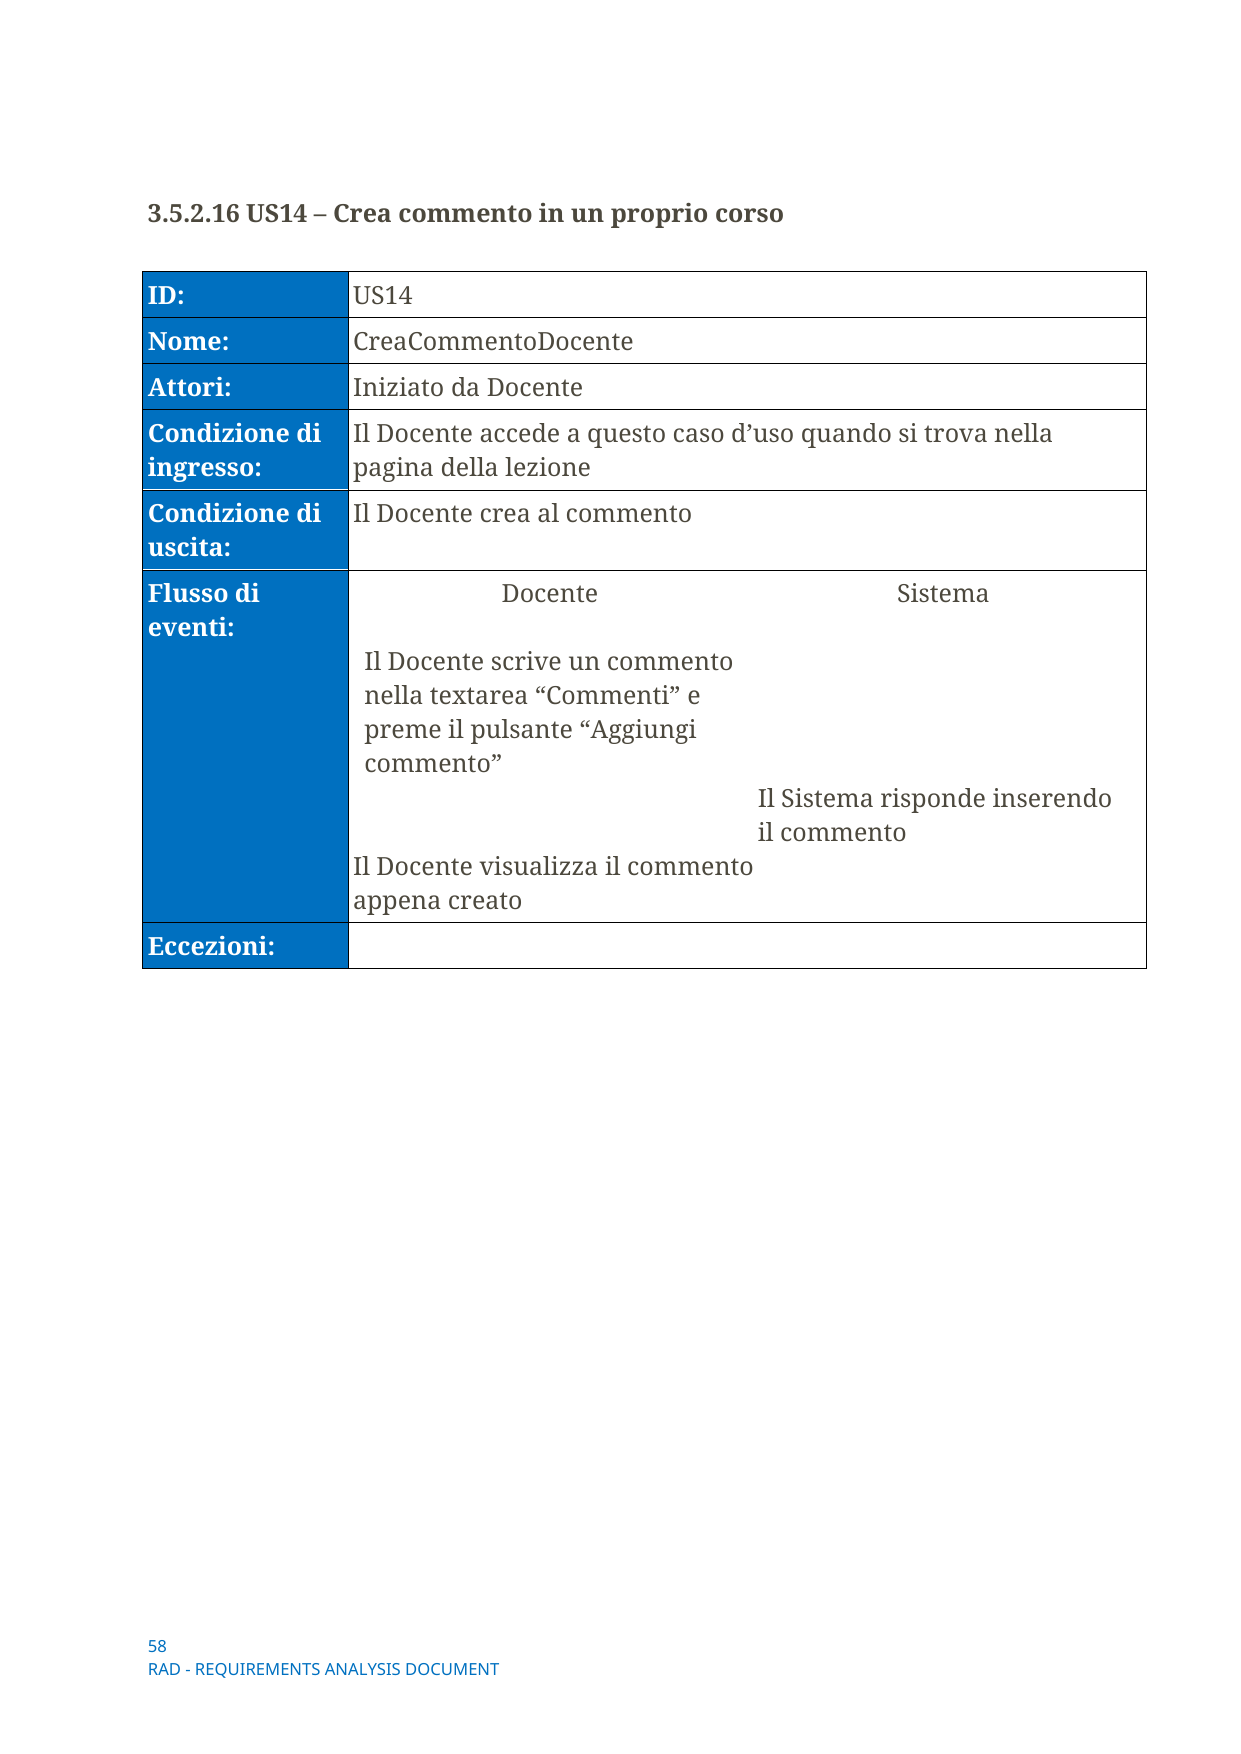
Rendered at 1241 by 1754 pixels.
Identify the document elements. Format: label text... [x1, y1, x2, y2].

table_cell Condizione di ingresso: [143, 410, 348, 489]
text 3.5.2.16 US14 – Crea commento in un proprio corso [148, 195, 1092, 229]
table_cell Flusso di eventi: [143, 571, 348, 922]
table_header ID: [143, 272, 348, 317]
table_cell Il Docente crea al commento [349, 491, 1146, 569]
table_cell Eccezioni: [143, 923, 348, 968]
table_cell Nome: [143, 318, 348, 363]
table_cell Il Docente visualizza il commento appena creato [349, 571, 1146, 922]
table_header US14 [349, 272, 1146, 317]
table_cell Condizione di uscita: [143, 491, 348, 569]
table_cell Iniziato da Docente [349, 364, 1146, 409]
table_cell CreaCommentoDocente [349, 318, 1146, 363]
table_cell Il Docente accede a questo caso d’uso quando si trova nella pagina della lezione [349, 410, 1146, 489]
table_cell Attori: [143, 364, 348, 409]
table_cell [349, 923, 1146, 968]
